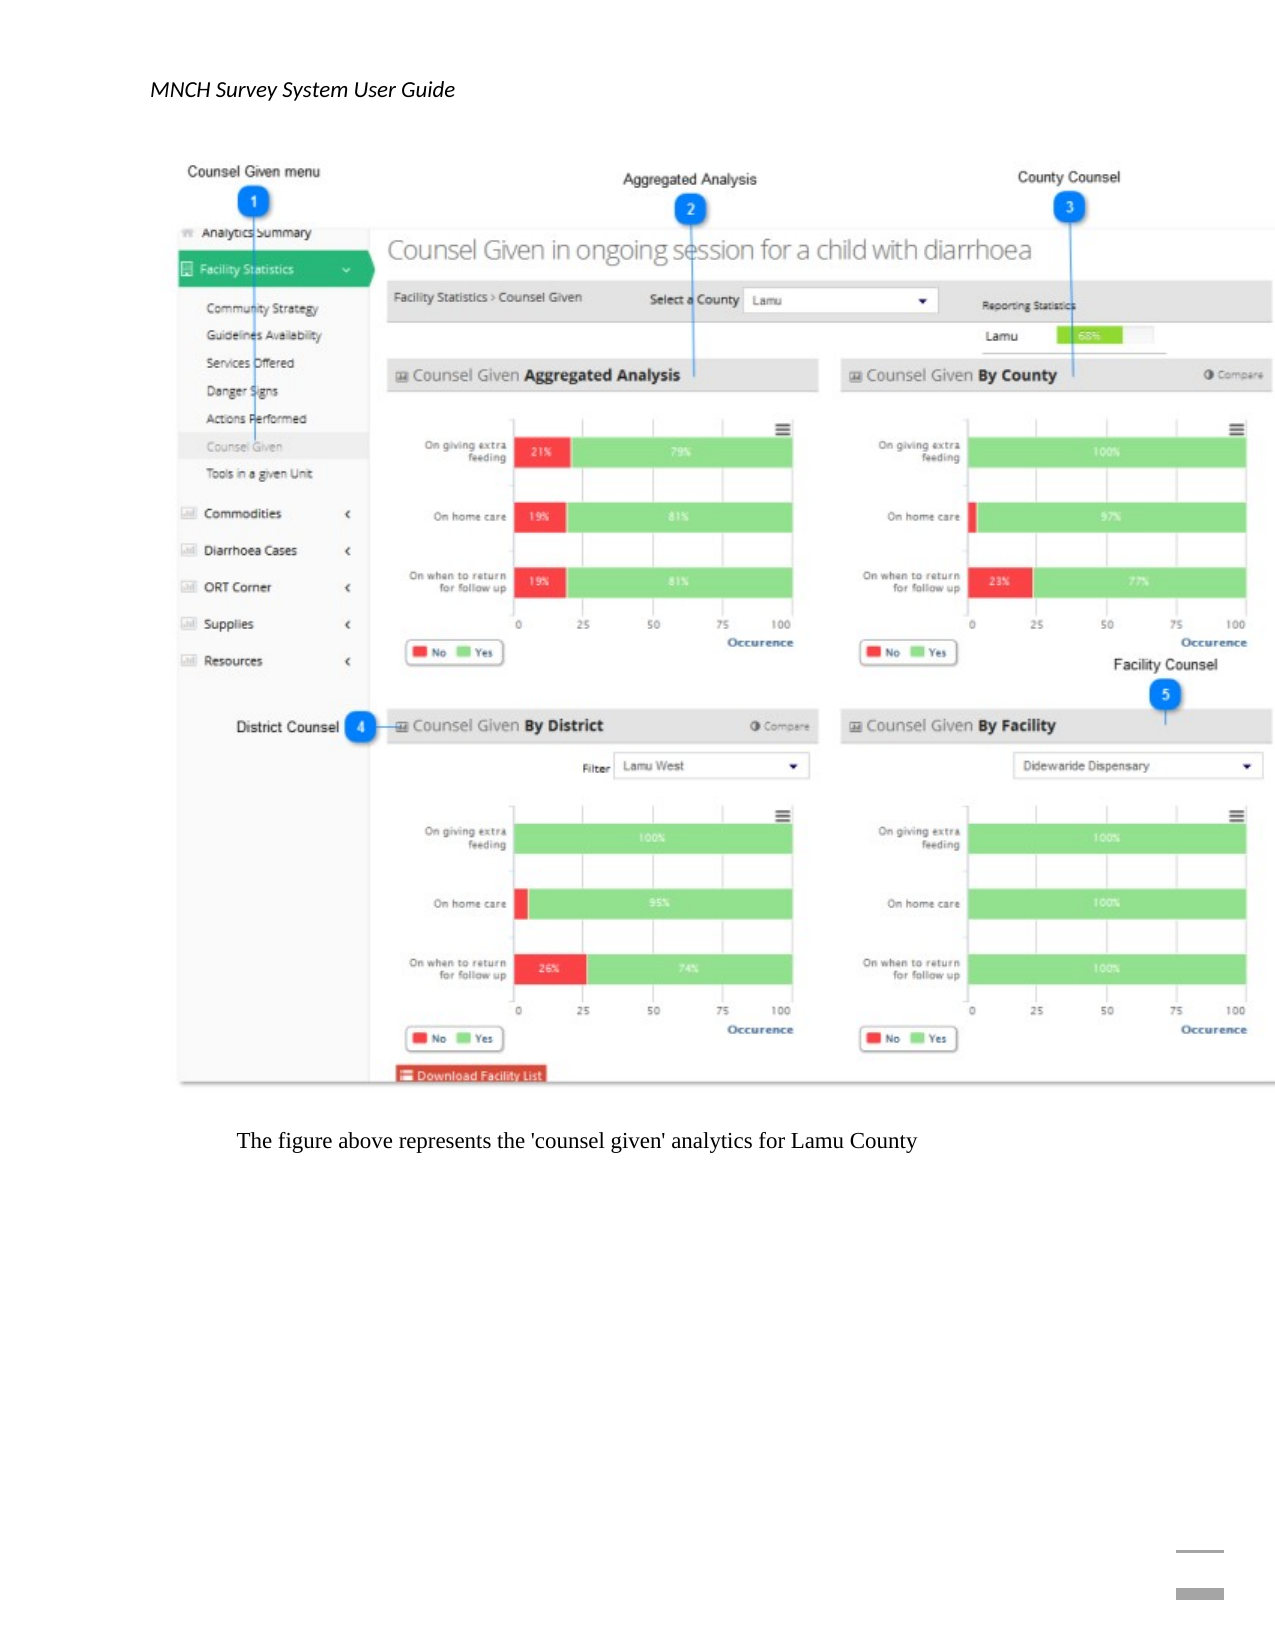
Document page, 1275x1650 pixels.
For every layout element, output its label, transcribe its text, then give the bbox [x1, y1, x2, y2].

picture [161, 150, 1275, 1094]
text The figure above represents the 'counsel given' analytics for Lamu County [151, 1127, 918, 1153]
